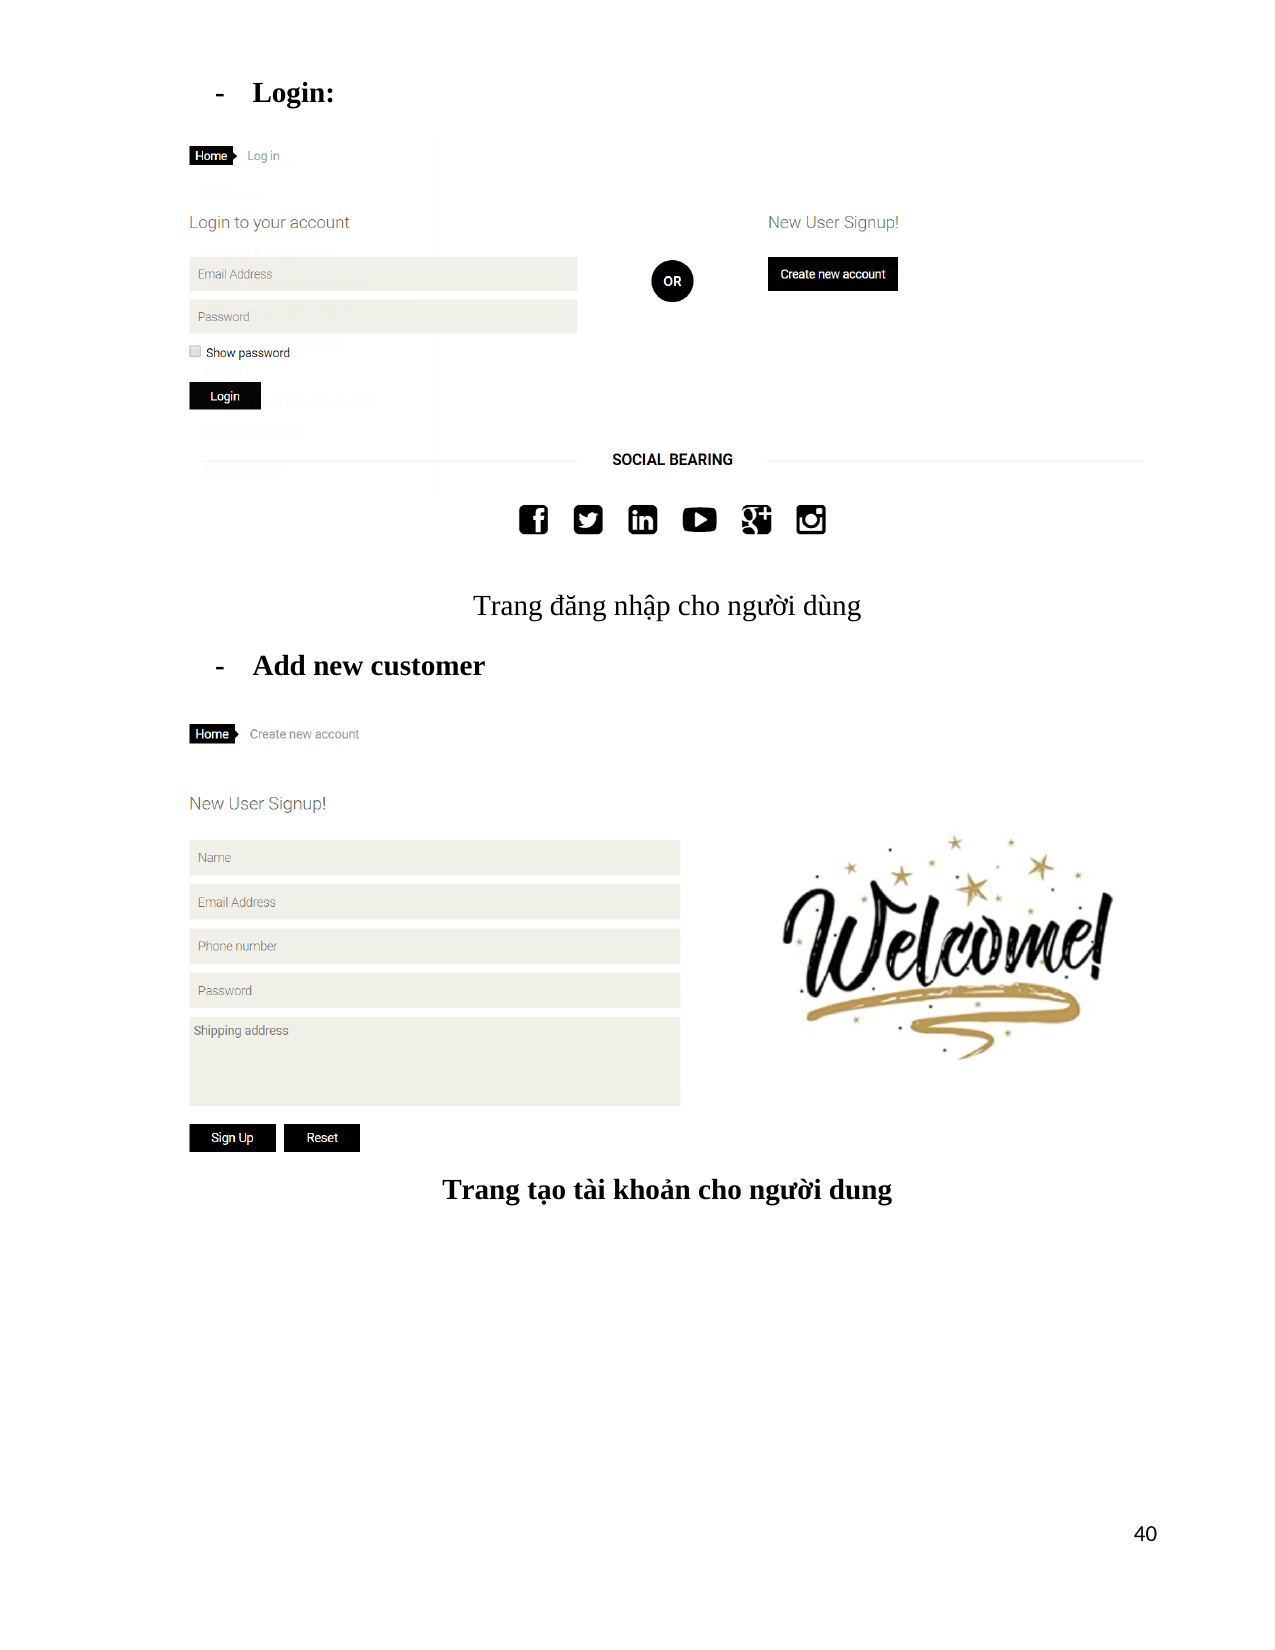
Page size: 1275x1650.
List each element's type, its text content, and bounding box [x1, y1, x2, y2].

list Login: [215, 75, 1157, 108]
text Trang tạo tài khoản cho người dung [177, 1172, 1157, 1205]
list Add new customer [215, 648, 1157, 681]
picture [177, 707, 1157, 1168]
text Trang đăng nhập cho người dùng [177, 588, 1157, 622]
picture [177, 134, 1157, 564]
